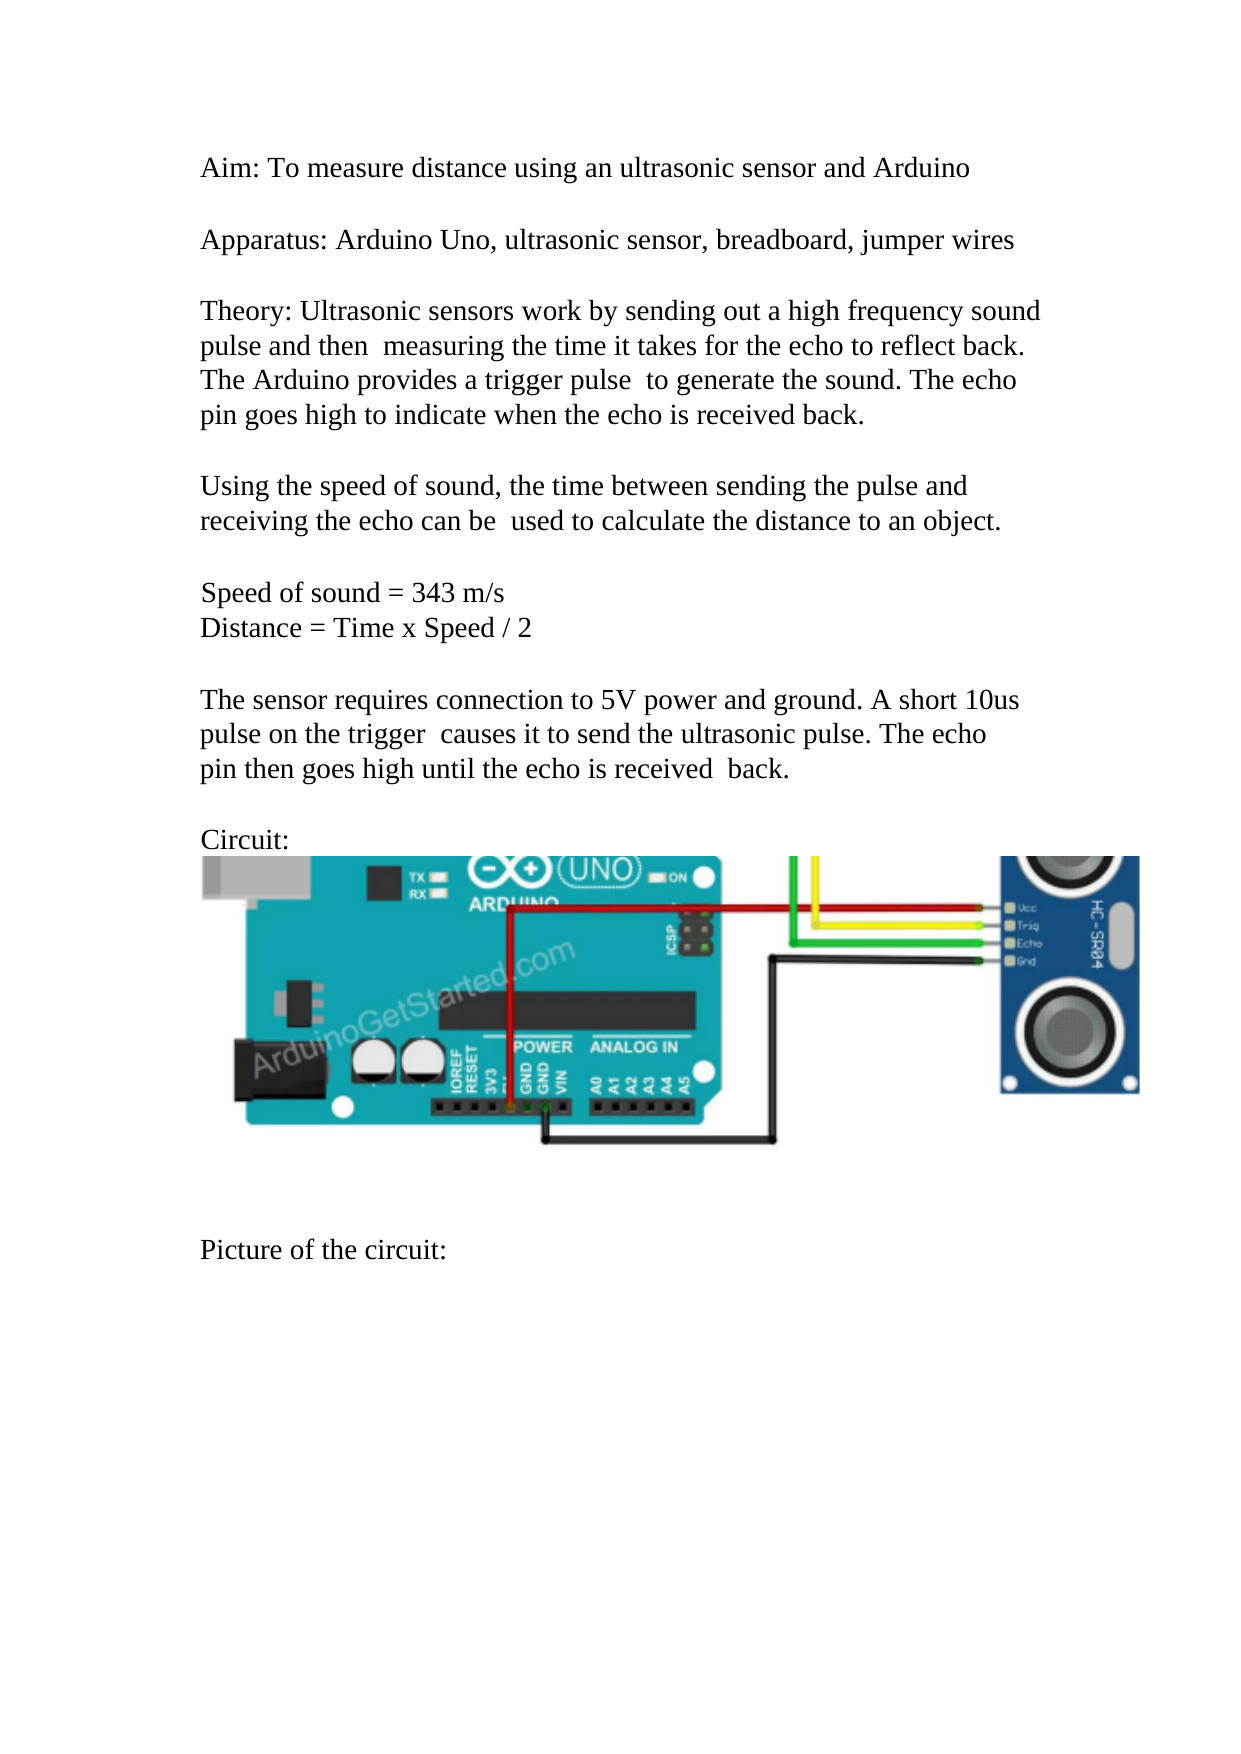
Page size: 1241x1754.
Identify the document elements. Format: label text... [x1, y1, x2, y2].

text The sensor requires connection to 5V power and ground. A short 10us pulse on the trigger causes it to send the ultrasonic pulse. The echo pin then goes high until the echo is received back. [199, 682, 1028, 784]
text Using the speed of sound, the time between sending the pulse and receiving the echo can be used to calculate the distance to an object. [200, 468, 1032, 536]
text Aim: To measure distance using an ultrasonic sensor and Arduino [200, 150, 1090, 183]
text Distance = Time x Speed / 2 [200, 610, 1090, 643]
picture [199, 856, 1140, 1163]
text Speed of sound = 343 m/s [201, 575, 1090, 608]
text Circuit: [200, 822, 1090, 856]
text Apparatus: Arduino Uno, ultrasonic sensor, breadboard, jumper wires [200, 222, 1090, 255]
text Picture of the circuit: [199, 1163, 1044, 1266]
text Theory: Ultrasonic sensors work by sending out a high frequency sound pulse and then measuring the time it takes for the echo to reflect back. The Arduino provides a trigger pulse to generate the sound. The echo pin goes high to indicate when the echo is received back. [200, 293, 1042, 430]
